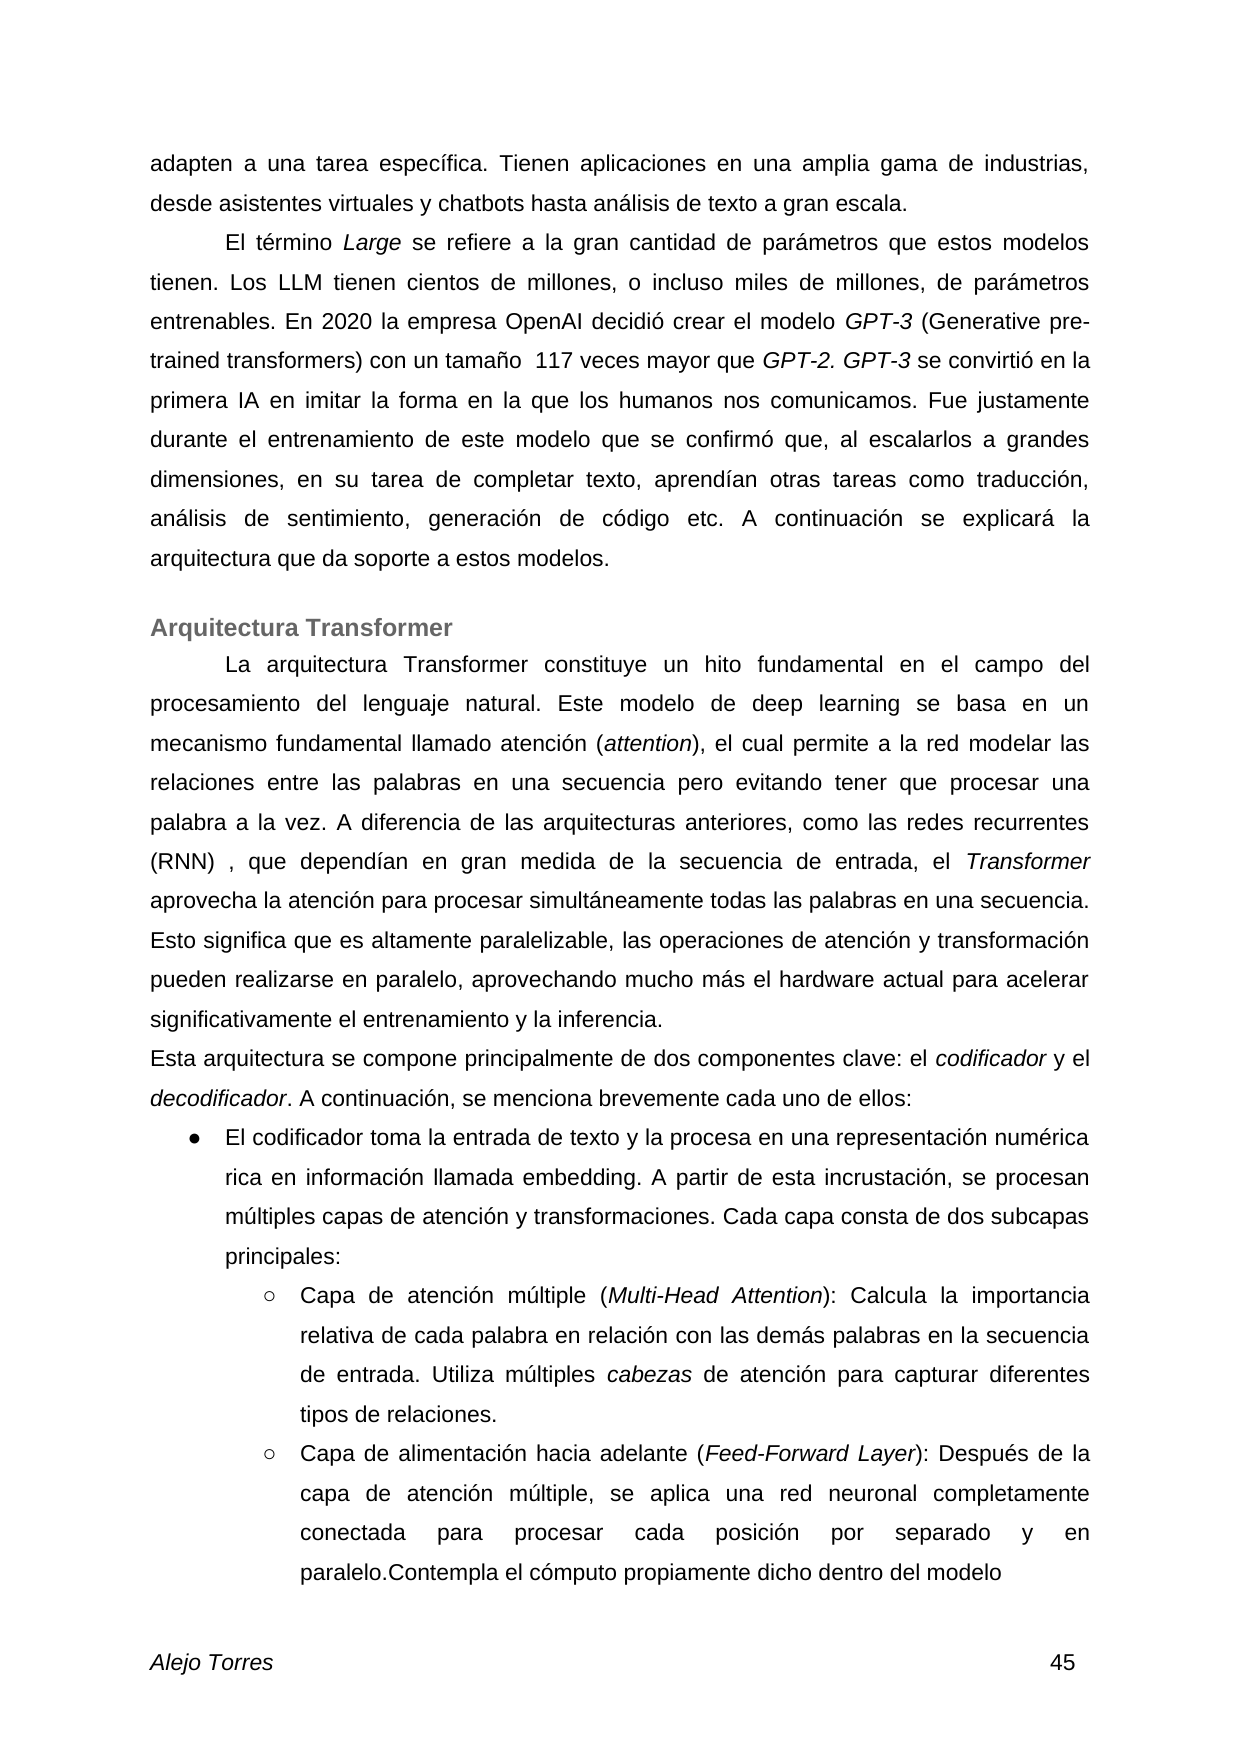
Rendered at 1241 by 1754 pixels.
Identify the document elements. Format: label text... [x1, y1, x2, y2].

list El codificador toma la entrada de texto y la procesa en una representación numérica rica en información llamada embedding. A partir de esta incrustación, se procesan múltiples capas de atención y transformaciones. Cada capa consta de dos subcapas principales: [187, 1124, 1090, 1269]
list Capa de alimentación hacia adelante (Feed-Forward Layer): Después de la capa de atención múltiple, se aplica una red neuronal completamente conectada para procesar cada posición por separado y en paralelo.Contempla el cómputo propiamente dicho dentro del modelo [262, 1440, 1090, 1585]
subtitle Arquitectura Transformer [150, 613, 1090, 642]
text Esta arquitectura se compone principalmente de dos componentes clave: el codificador y el decodificador. A continuación, se menciona brevemente cada uno de ellos: [150, 1045, 1090, 1111]
text La arquitectura Transformer constituye un hito fundamental en el campo del procesamiento del lenguaje natural. Este modelo de deep learning se basa en un mecanismo fundamental llamado atención (attention), el cual permite a la red modelar las relaciones entre las palabras en una secuencia pero evitando tener que procesar una palabra a la vez. A diferencia de las arquitecturas anteriores, como las redes recurrentes (RNN) , que dependían en gran medida de la secuencia de entrada, el Transformer aprovecha la atención para procesar simultáneamente todas las palabras en una secuencia. Esto significa que es altamente paralelizable, las operaciones de atención y transformación pueden realizarse en paralelo, aprovechando mucho más el hardware actual para acelerar significativamente el entrenamiento y la inferencia. [150, 651, 1090, 1032]
text El término Large se refiere a la gran cantidad de parámetros que estos modelos tienen. Los LLM tienen cientos de millones, o incluso miles de millones, de parámetros entrenables. En 2020 la empresa OpenAI decidió crear el modelo GPT-3 (Generative pre-trained transformers) con un tamaño 117 veces mayor que GPT-2. GPT-3 se convirtió en la primera IA en imitar la forma en la que los humanos nos comunicamos. Fue justamente durante el entrenamiento de este modelo que se confirmó que, al escalarlos a grandes dimensiones, en su tarea de completar texto, aprendían otras tareas como traducción, análisis de sentimiento, generación de código etc. A continuación se explicará la arquitectura que da soporte a estos modelos. [150, 229, 1090, 571]
list Capa de atención múltiple (Multi-Head Attention): Calcula la importancia relativa de cada palabra en relación con las demás palabras en la secuencia de entrada. Utiliza múltiples cabezas de atención para capturar diferentes tipos de relaciones. [262, 1282, 1090, 1427]
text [150, 150, 1090, 216]
